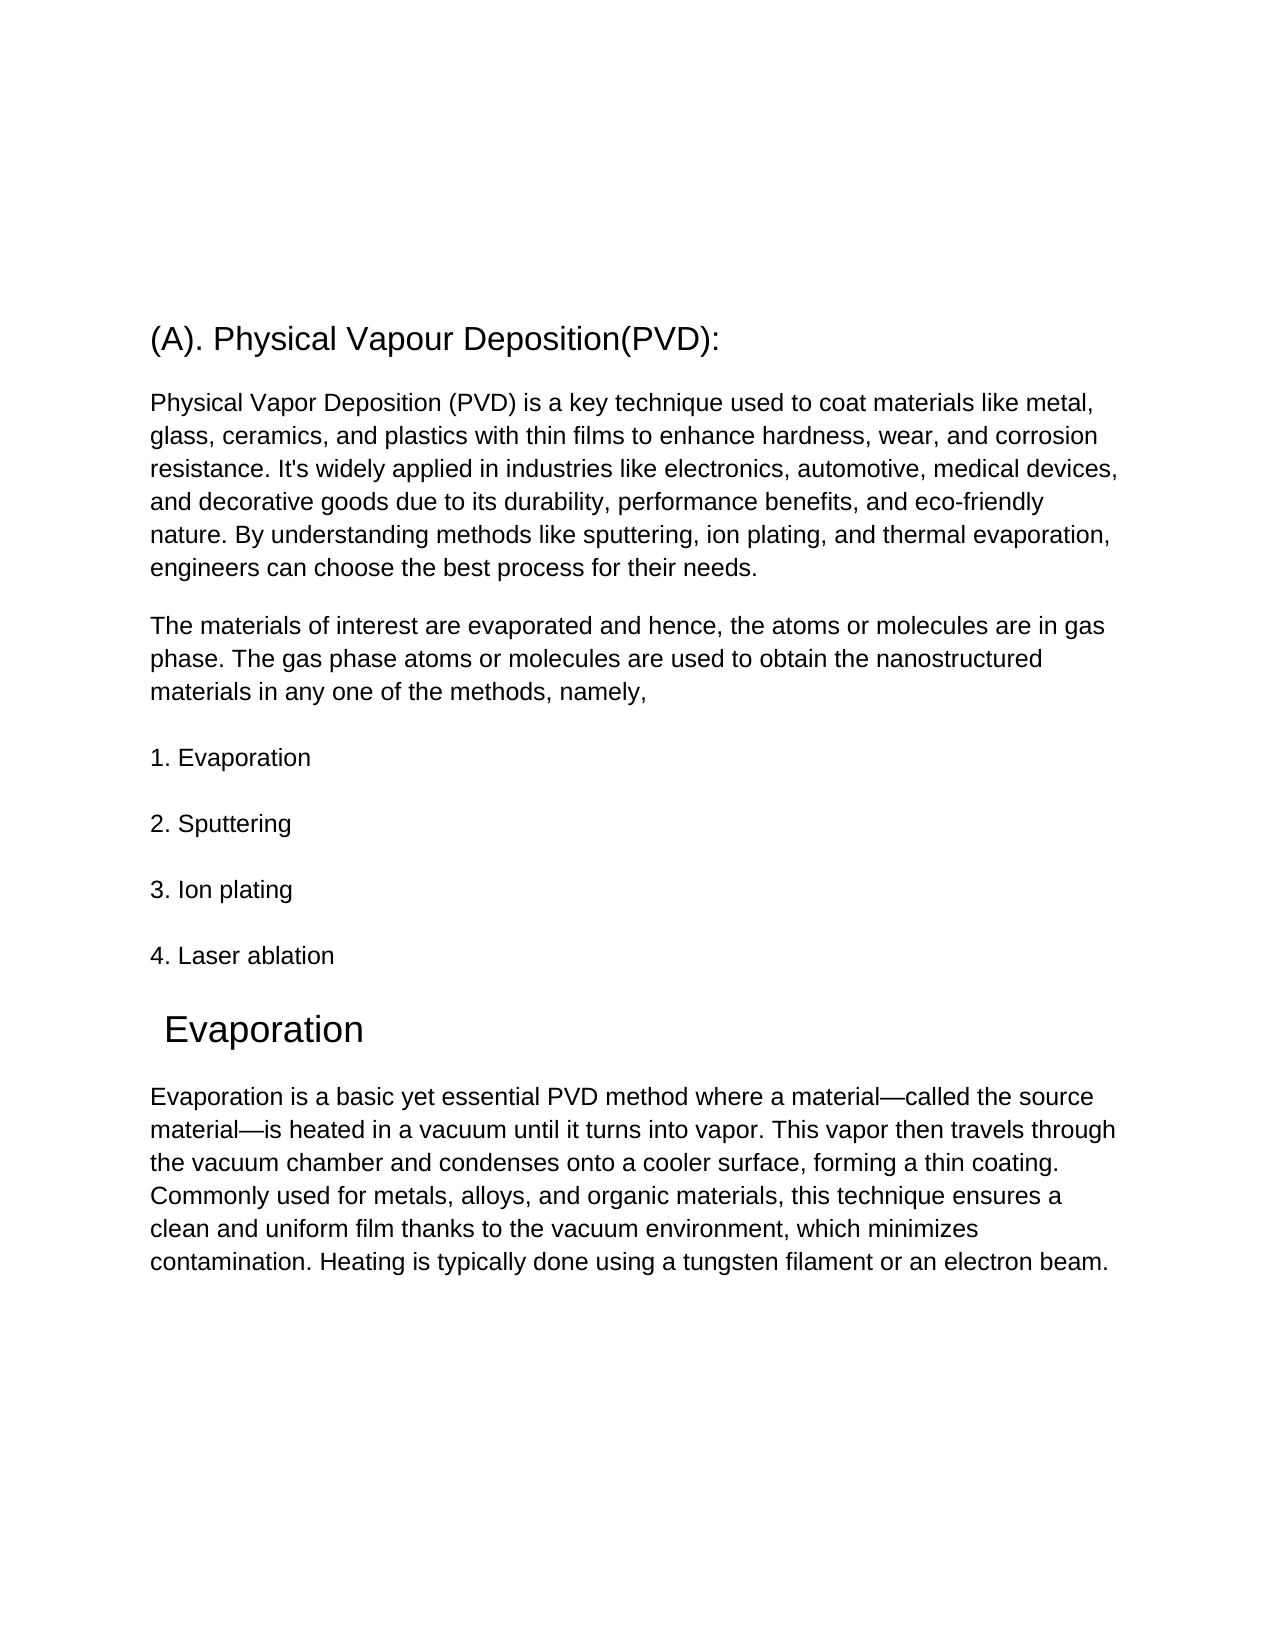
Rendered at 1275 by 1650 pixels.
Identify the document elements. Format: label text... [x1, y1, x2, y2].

subtitle (A). Physical Vapour Deposition(PVD): [150, 318, 1125, 357]
text The materials of interest are evaporated and hence, the atoms or molecules are in gas phase. The gas phase atoms or molecules are used to obtain the nanostructured materials in any one of the methods, namely, [150, 611, 1125, 706]
text 1. Evaporation [150, 743, 1125, 772]
text 4. Laser ablation [150, 941, 1125, 970]
text 2. Sputtering [150, 809, 1125, 838]
text Physical Vapor Deposition (PVD) is a key technique used to coat materials like metal, glass, ceramics, and plastics with thin films to enhance hardness, wear, and corrosion resistance. It's widely applied in industries like electronics, automotive, medical devices, and decorative goods due to its durability, performance benefits, and eco-friendly nature. By understanding methods like sputtering, ion plating, and thermal evaporation, engineers can choose the best process for their needs. [150, 388, 1125, 582]
text 3. Ion plating [150, 875, 1125, 904]
text Evaporation is a basic yet essential PVD method where a material—called the source material—is heated in a vacuum until it turns into vapor. This vapor then travels through the vacuum chamber and condenses onto a cooler surface, forming a thin coating. Commonly used for metals, alloys, and organic materials, this technique ensures a clean and uniform film thanks to the vacuum environment, which minimizes contamination. Heating is typically done using a tungsten filament or an electron beam. [150, 1082, 1125, 1276]
text Evaporation [150, 1007, 1125, 1050]
